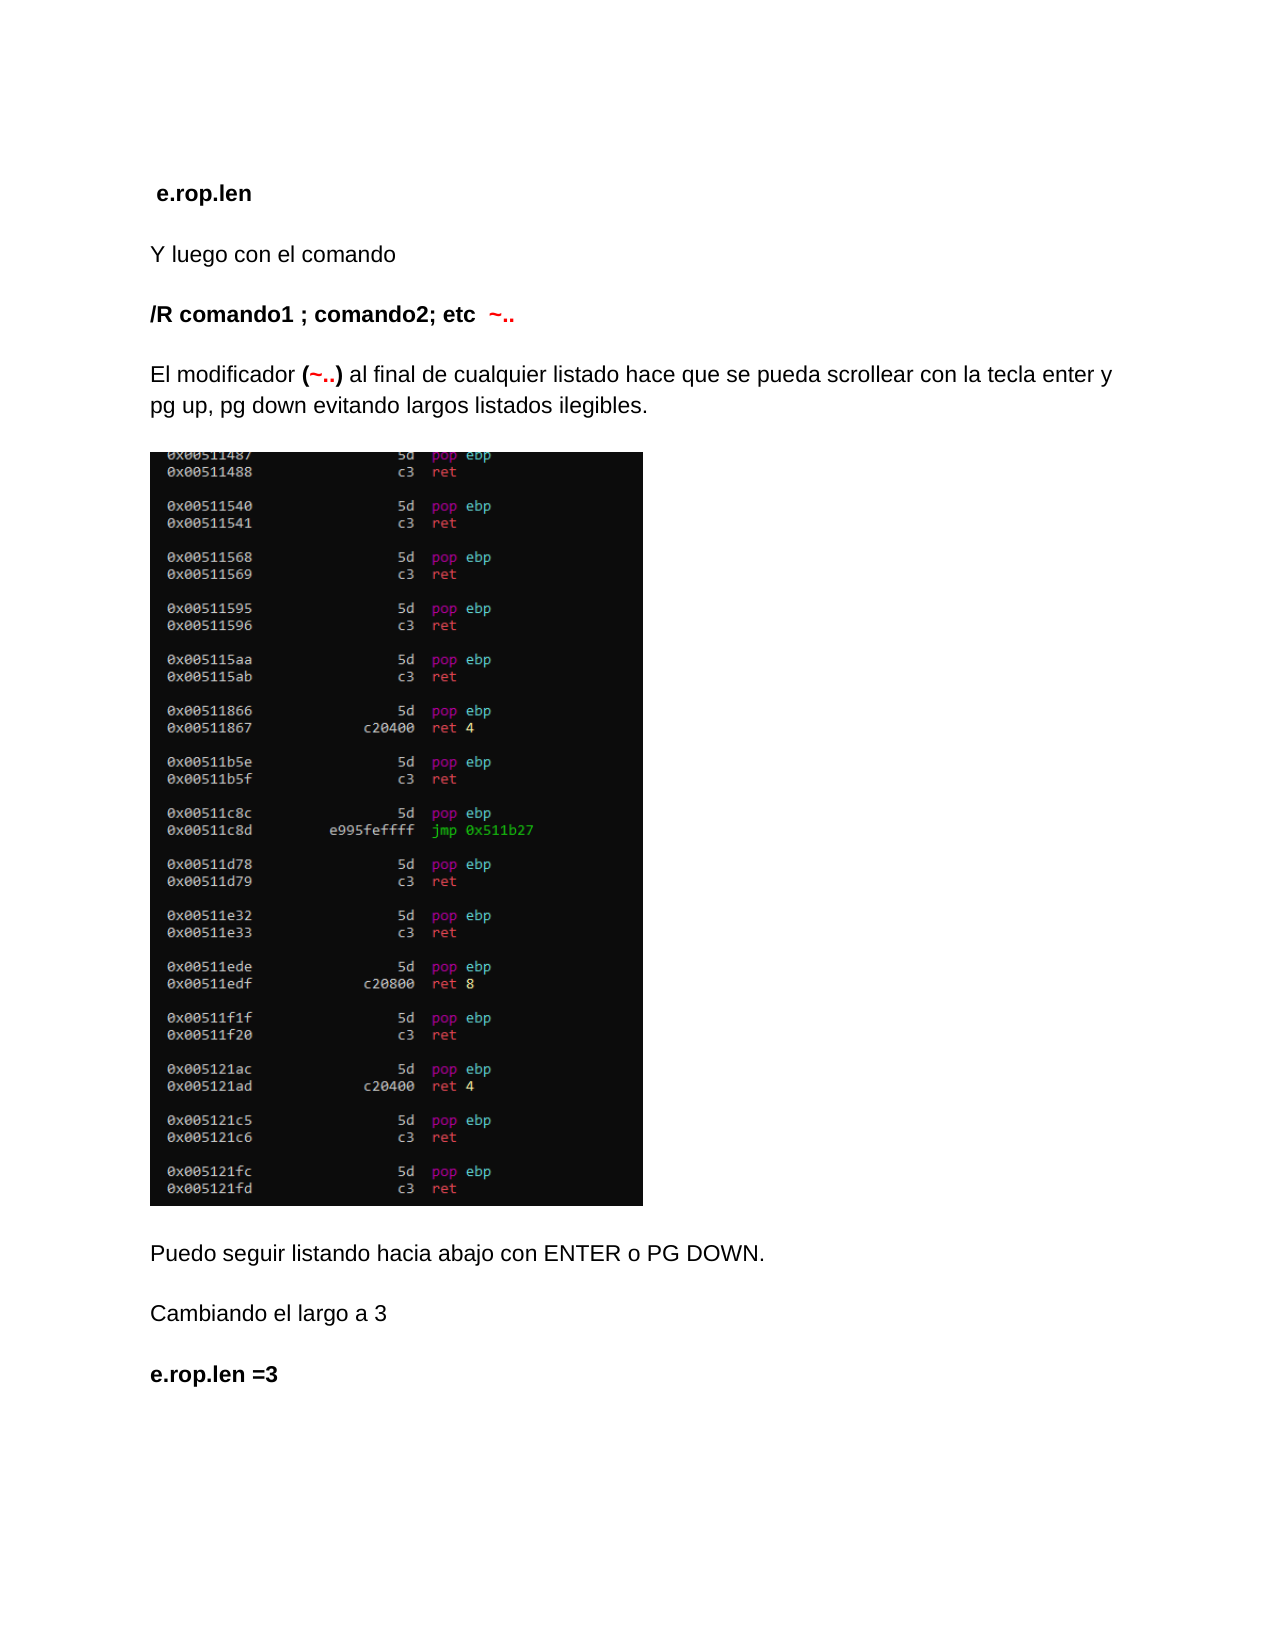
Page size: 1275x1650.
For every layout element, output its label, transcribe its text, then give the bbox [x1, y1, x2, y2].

text Cambiando el largo a 3 [150, 1300, 1125, 1327]
text Y luego con el comando [150, 241, 1125, 267]
text e.rop.len =3 [150, 1361, 1125, 1387]
text e.rop.len [150, 180, 1125, 207]
text El modificador (~..) al final de cualquier listado hace que se pueda scrollear con la tecla enter y pg up, pg down evitando largos listados ilegibles. [150, 361, 1125, 418]
picture [150, 452, 643, 1206]
text Puedo seguir listando hacia abajo con ENTER o PG DOWN. [150, 1240, 1125, 1266]
text /R comando1 ; comando2; etc ~.. [150, 301, 1125, 327]
